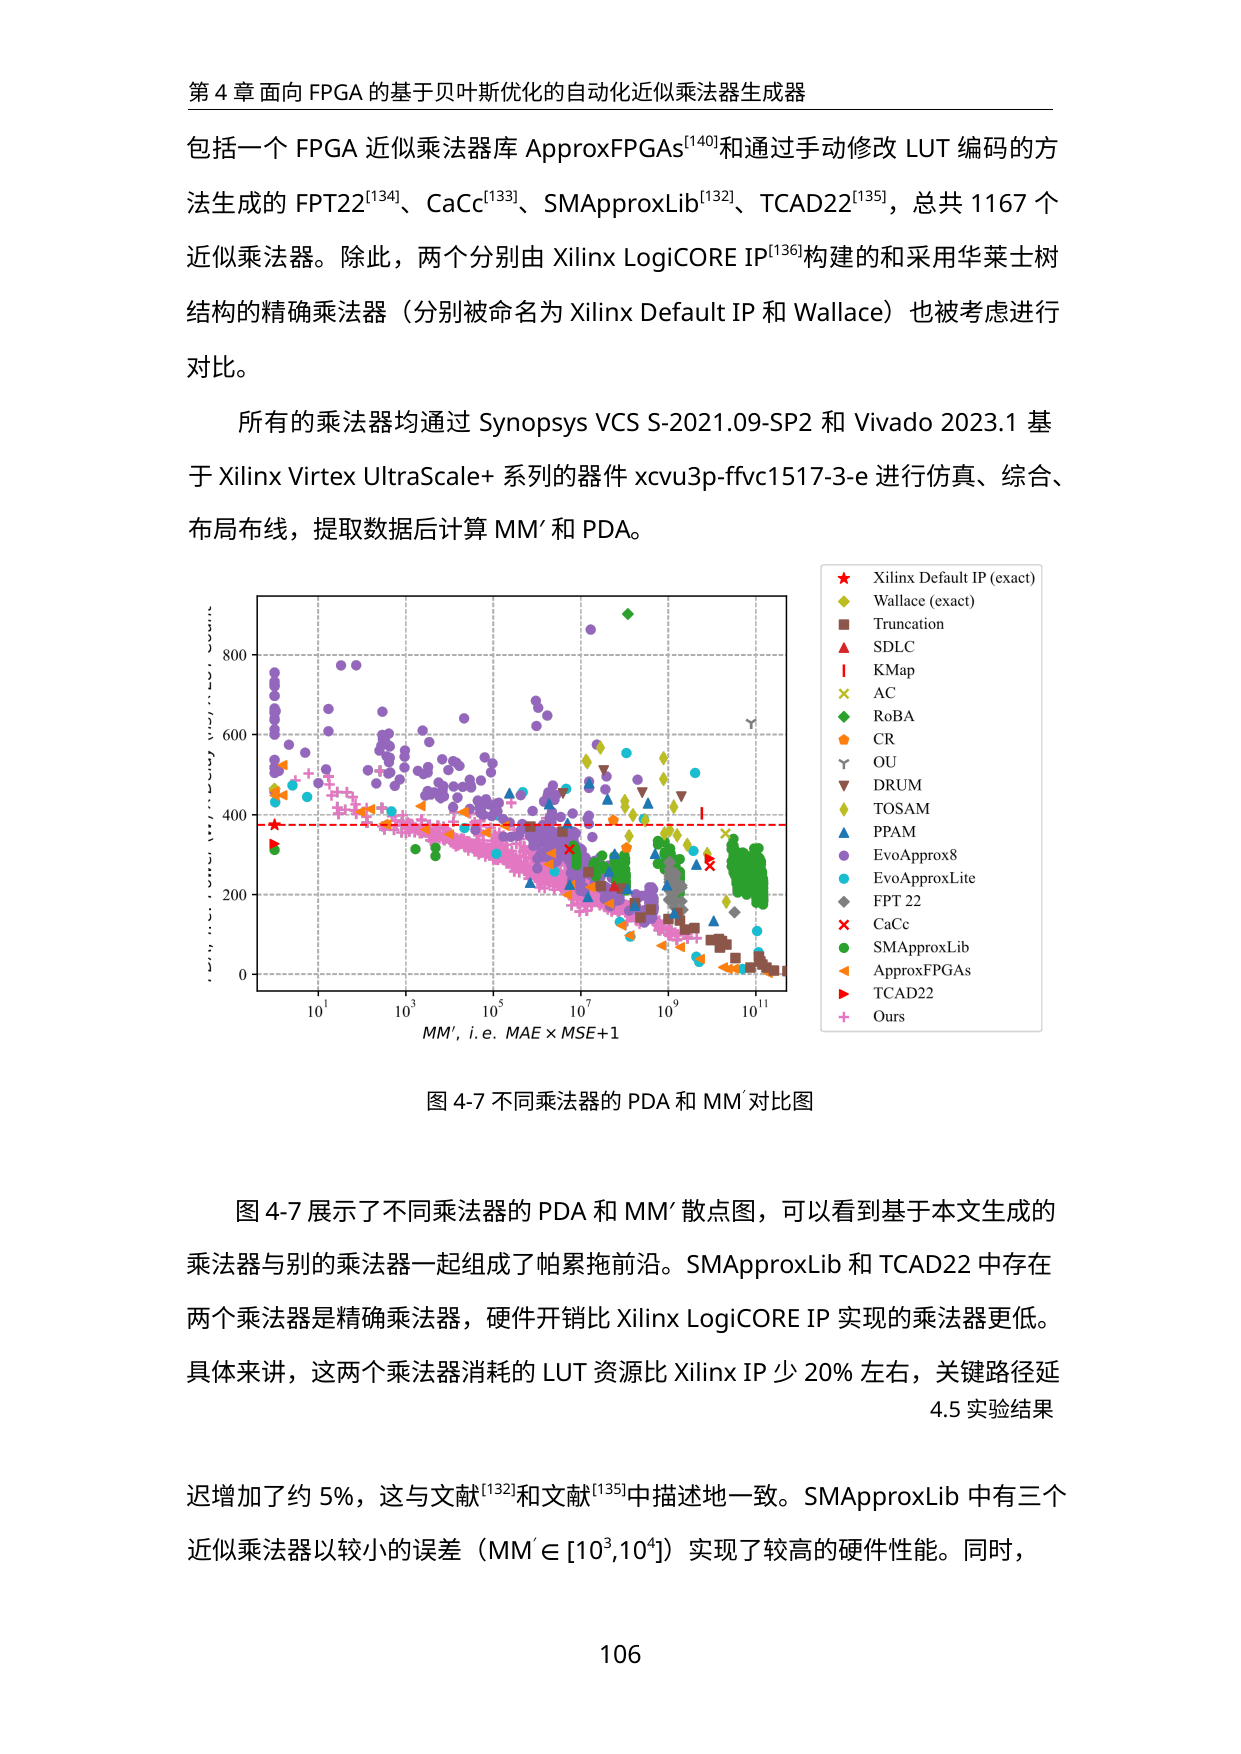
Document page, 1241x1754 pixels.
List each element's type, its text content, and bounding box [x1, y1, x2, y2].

text 图4-7展示了不同乘法器的 PDA 和 MM′ 散点图，可以看到基于本文生成的乘法器与别的乘法器一起组成了帕累拖前沿。SMApproxLib 和 TCAD22 中存在两个乘法器是精确乘法器，硬件开销比 Xilinx LogiCORE IP 实现的乘法器更低。 [186, 1191, 1070, 1335]
picture [208, 563, 1043, 1041]
text 迟增加了约 5%，这与文献[132]和文献[135]中描述地一致。SMApproxLib 中有三个近似乘法器以较小的误差（MM′ ∈ [103,104]）实现了较高的硬件性能。同时， [186, 1476, 1068, 1567]
text 4.5 实验结果 [172, 1392, 1054, 1424]
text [186, 109, 1060, 383]
text 所有的乘法器均通过 Synopsys VCS S-2021.09-SP2 和 Vivado 2023.1 基于 Xilinx Virtex UltraScale+ 系列的器件 xcvu3p-ffvc1517-3-e 进行仿真、综合、布局布线，提取数据后计算 MM′ 和 PDA。 [188, 402, 1052, 546]
text 具体来讲，这两个乘法器消耗的 LUT 资源比 Xilinx IP 少 20% 左右，关键路径延 [186, 1353, 1068, 1389]
text 图 4-7 不同乘法器的 PDA 和 MM′ 对比图 [172, 1084, 1068, 1116]
